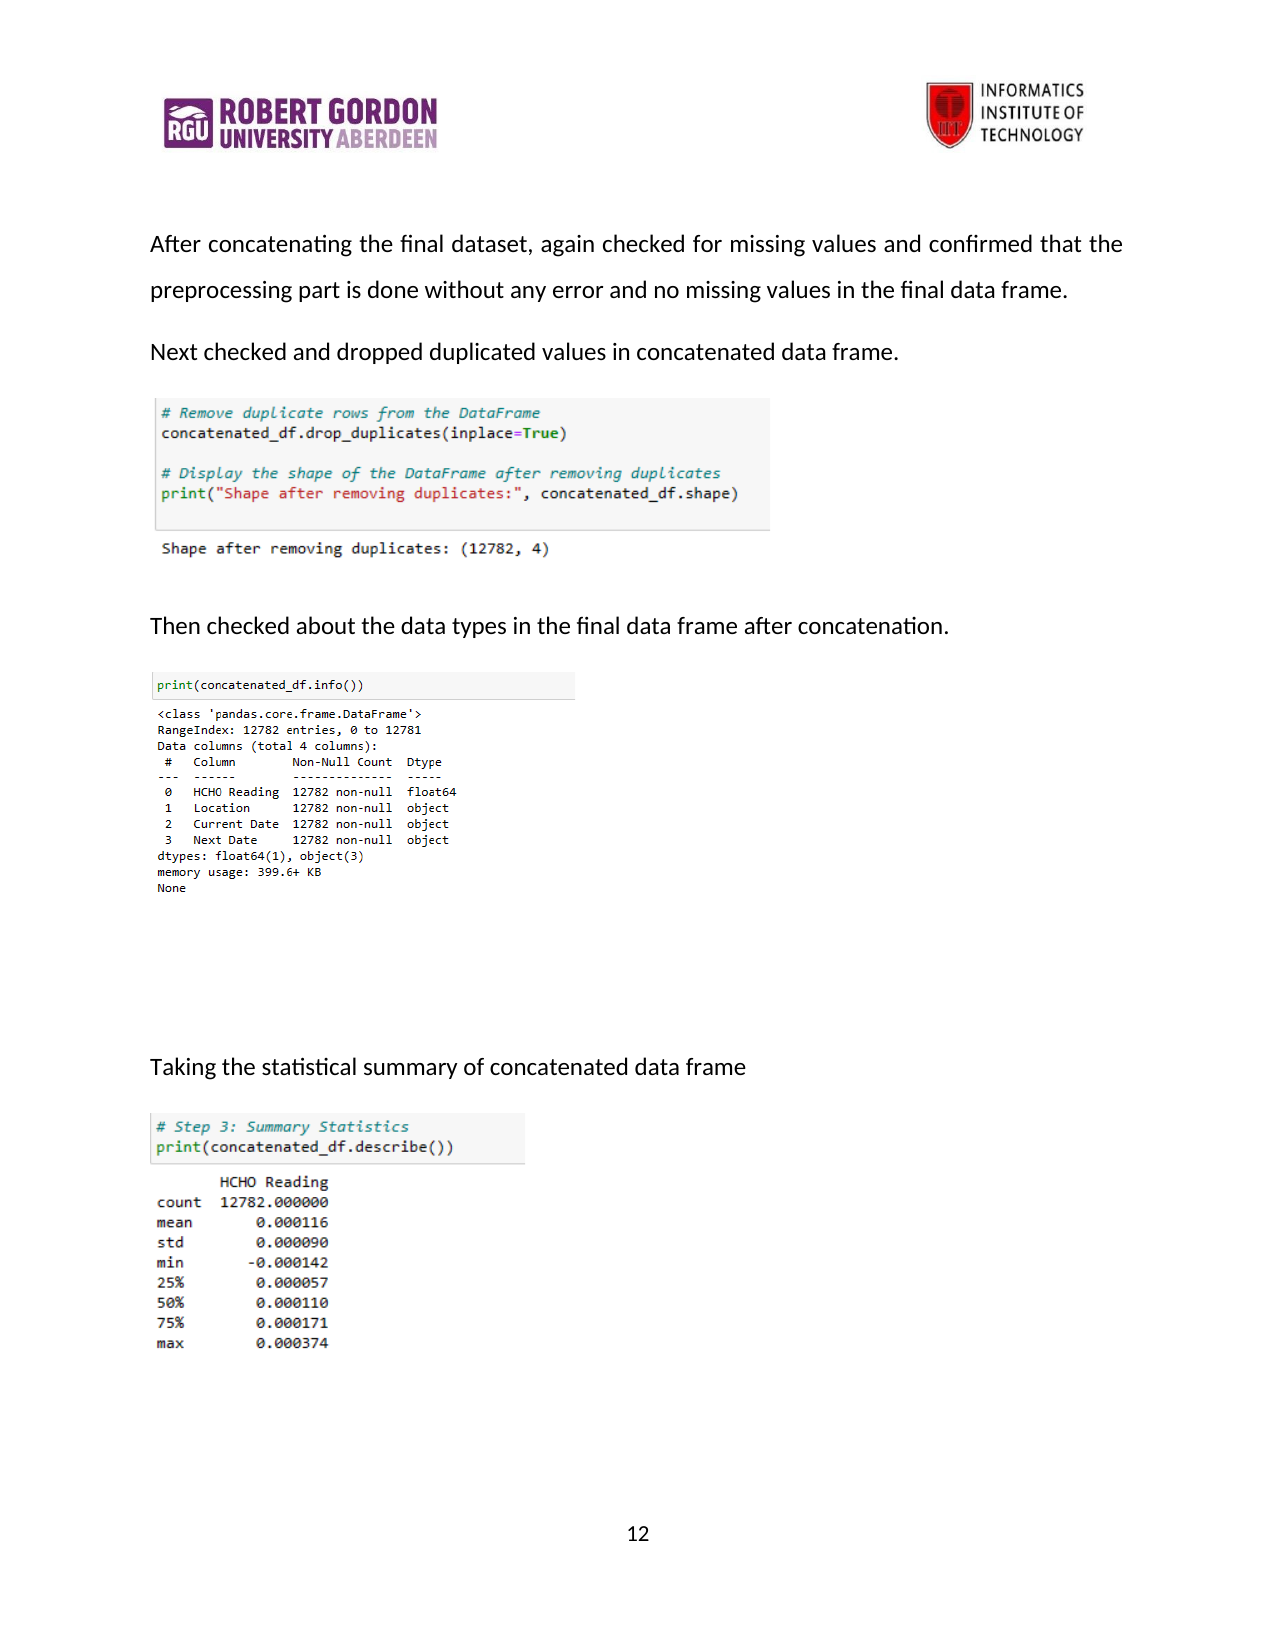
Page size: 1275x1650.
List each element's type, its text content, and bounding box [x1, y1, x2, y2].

picture [150, 398, 771, 580]
text Taking the statistical summary of concatenated data frame [150, 1052, 1125, 1082]
picture [150, 1113, 525, 1362]
picture [920, 75, 1088, 153]
picture [150, 672, 575, 897]
text Next checked and dropped duplicated values in concatenated data frame. [150, 336, 1125, 367]
text Then checked about the data types in the final data frame after concatenation. [150, 610, 1125, 641]
picture [161, 91, 439, 153]
text After concatenating the final dataset, again checked for missing values and confirmed that the preprocessing part is done without any error and no missing values in the final data frame. [150, 228, 1125, 304]
